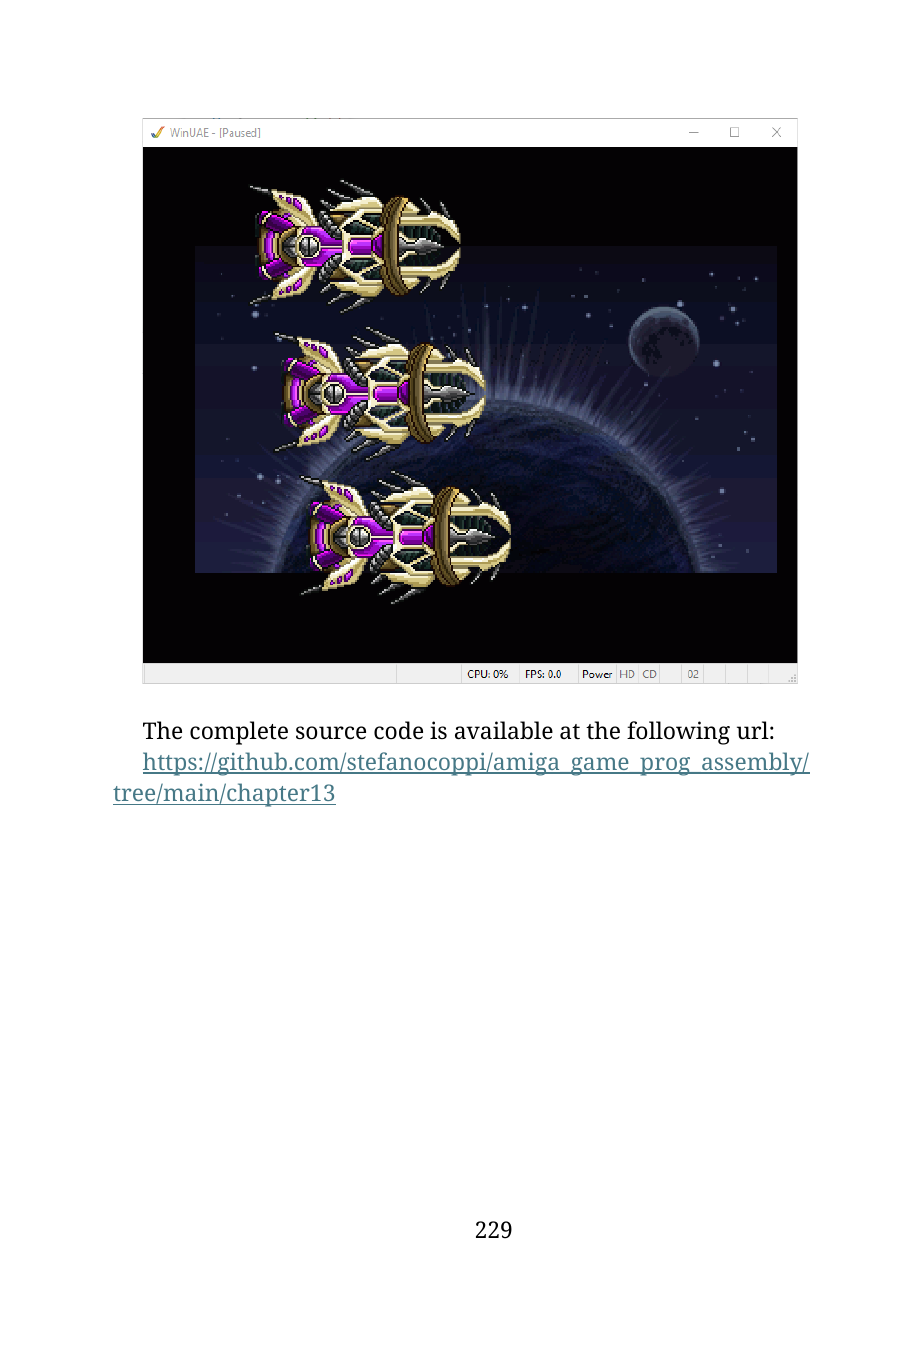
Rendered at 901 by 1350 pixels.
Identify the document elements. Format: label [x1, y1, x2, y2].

picture [142, 118, 798, 684]
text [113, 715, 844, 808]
